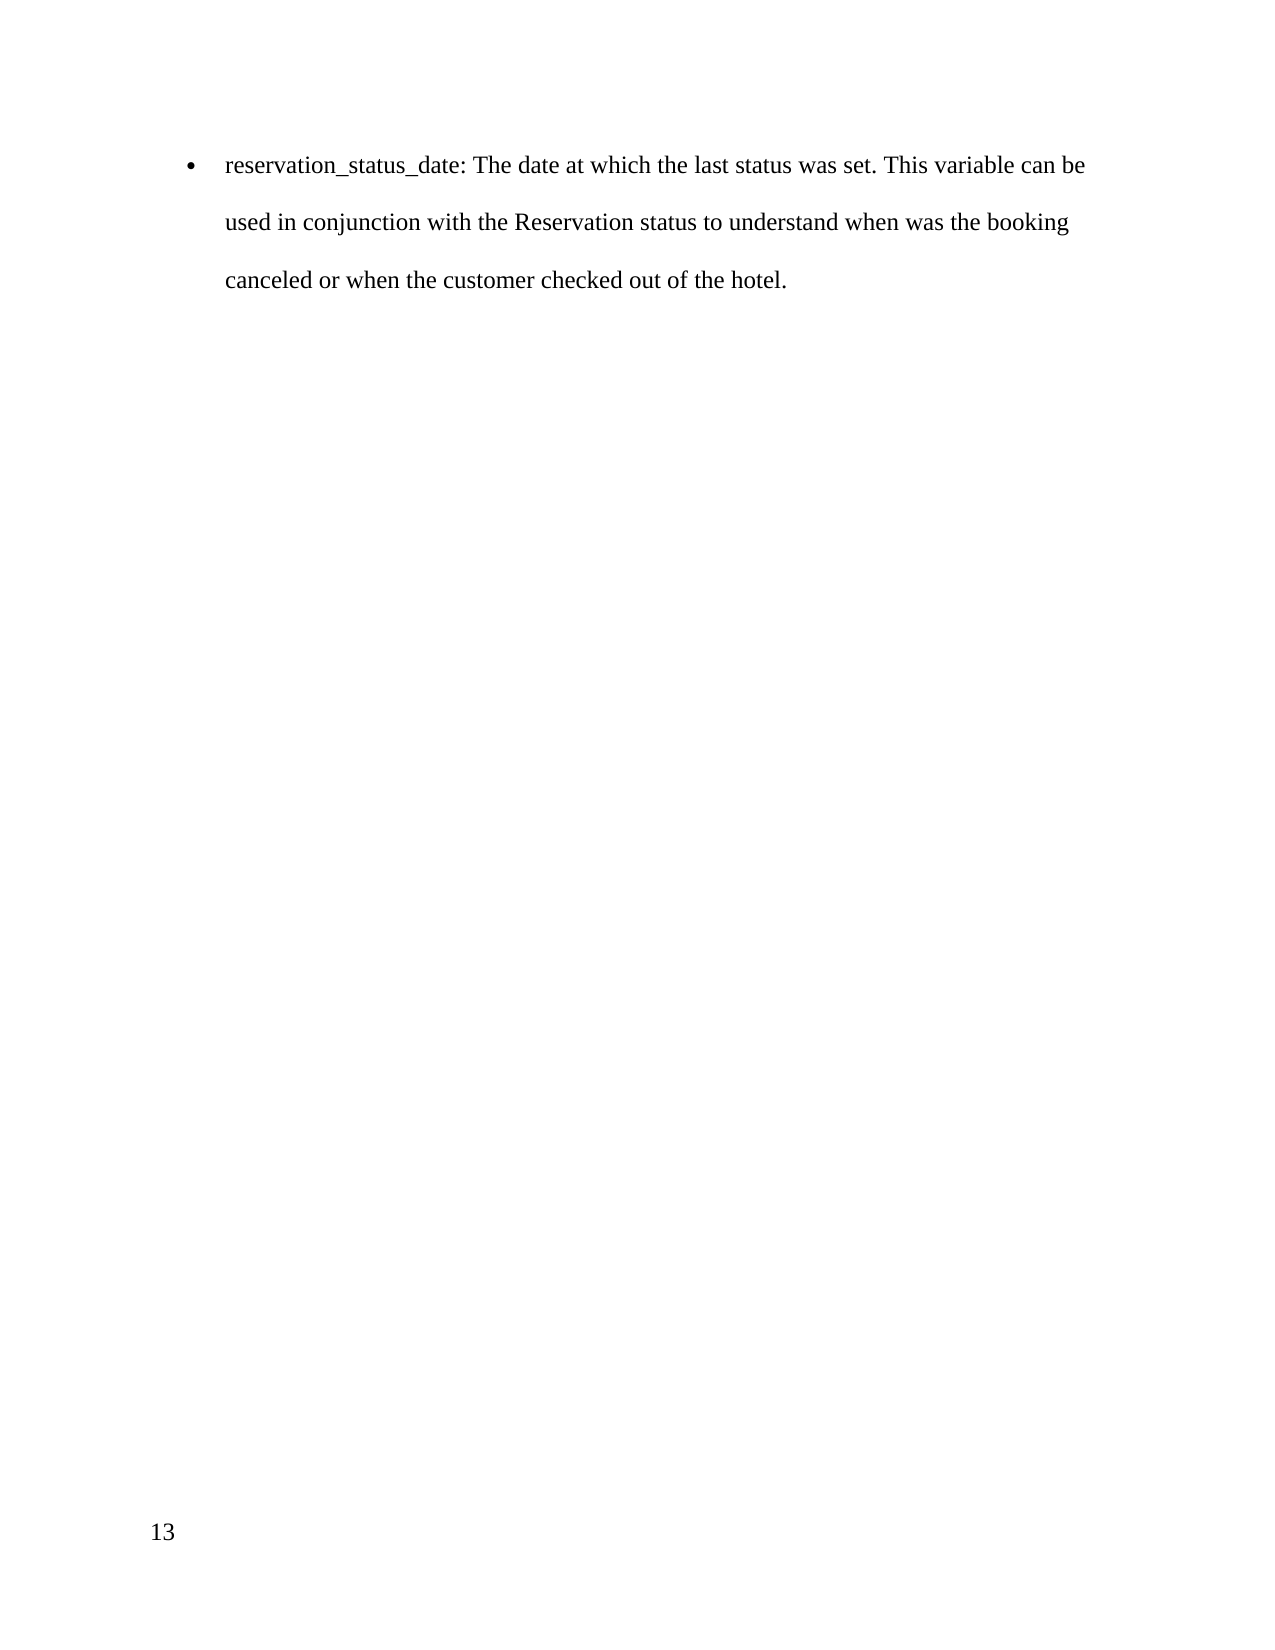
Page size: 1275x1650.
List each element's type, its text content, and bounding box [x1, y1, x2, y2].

list reservation_status_date: The date at which the last status was set. This variable can be used in conjunction with the Reservation status to understand when was the booking canceled or when the customer checked out of the hotel. [187, 150, 1125, 294]
